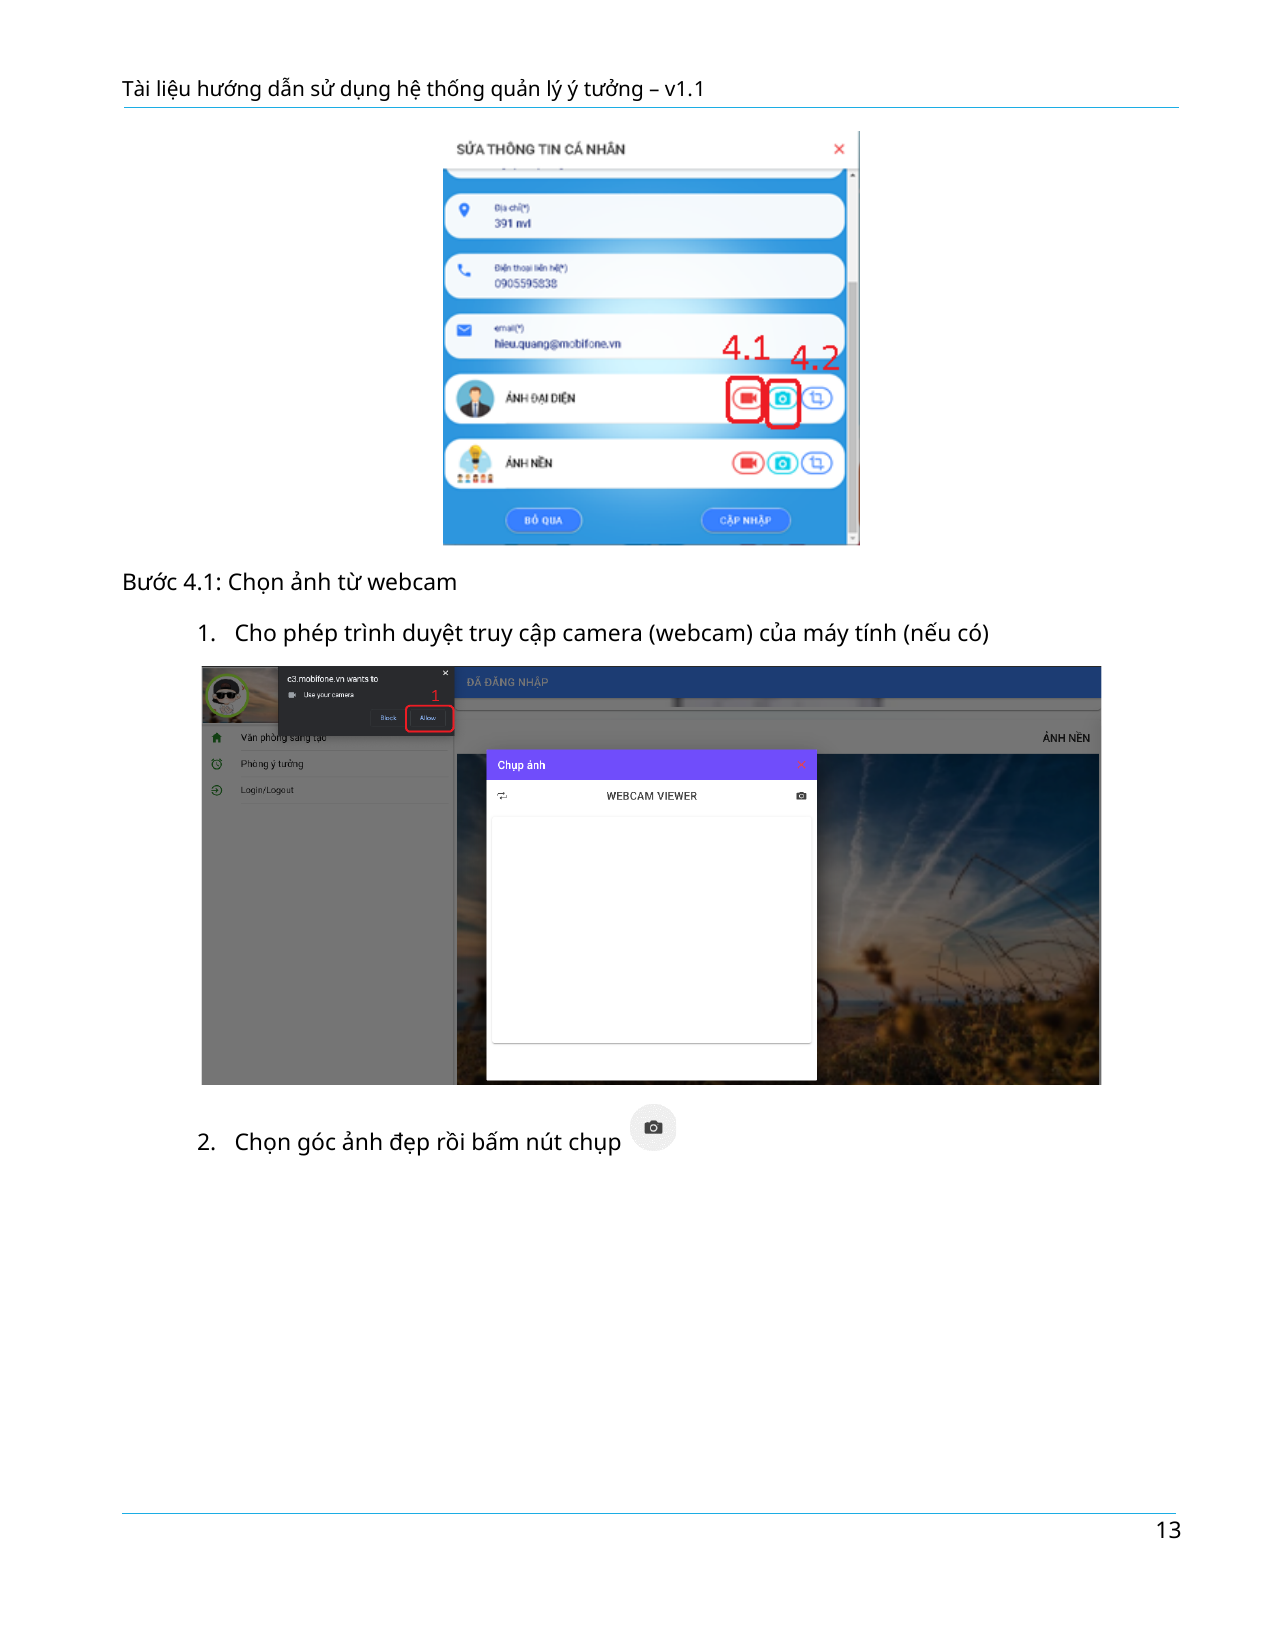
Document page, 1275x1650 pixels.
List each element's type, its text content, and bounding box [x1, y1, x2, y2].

list Cho phép trình duyệt truy cập camera (webcam) của máy tính (nếu có) [197, 616, 1181, 648]
picture [201, 666, 1102, 1085]
picture [627, 1104, 677, 1151]
picture [443, 131, 860, 547]
list Chọn góc ảnh đẹp rồi bấm nút chụp [197, 1104, 1181, 1157]
text Bước 4.1: Chọn ảnh từ webcam [122, 566, 1181, 597]
